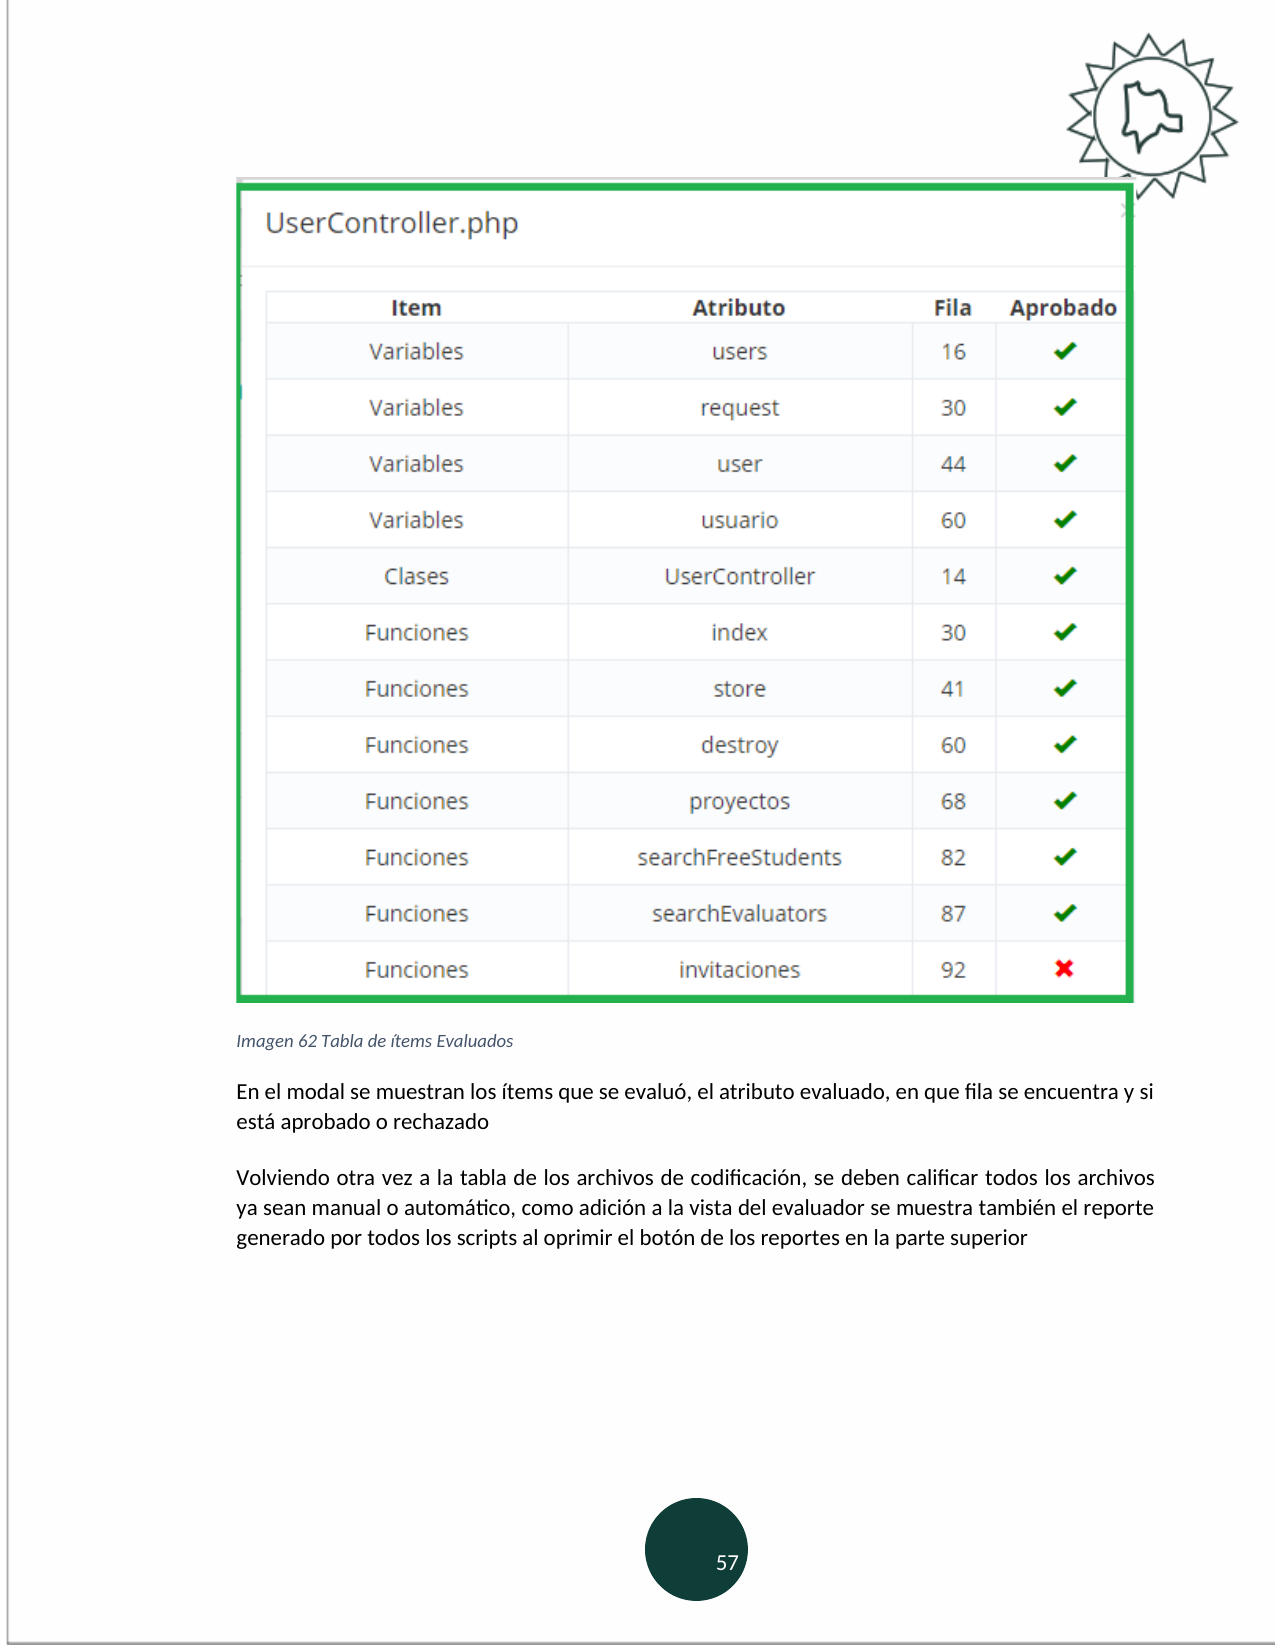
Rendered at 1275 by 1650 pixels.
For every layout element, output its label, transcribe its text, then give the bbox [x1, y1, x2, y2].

text En el modal se muestran los ítems que se evaluó, el atributo evaluado, en que fila se encuentra y si está aprobado o rechazado [236, 1077, 1157, 1136]
text Volviendo otra vez a la tabla de los archivos de codificación, se deben calificar todos los archivos ya sean manual o automático, como adición a la vista del evaluador se muestra también el reporte generado por todos los scripts al oprimir el botón de los reportes en la parte superior [236, 1163, 1157, 1251]
picture [6, 0, 1275, 1645]
